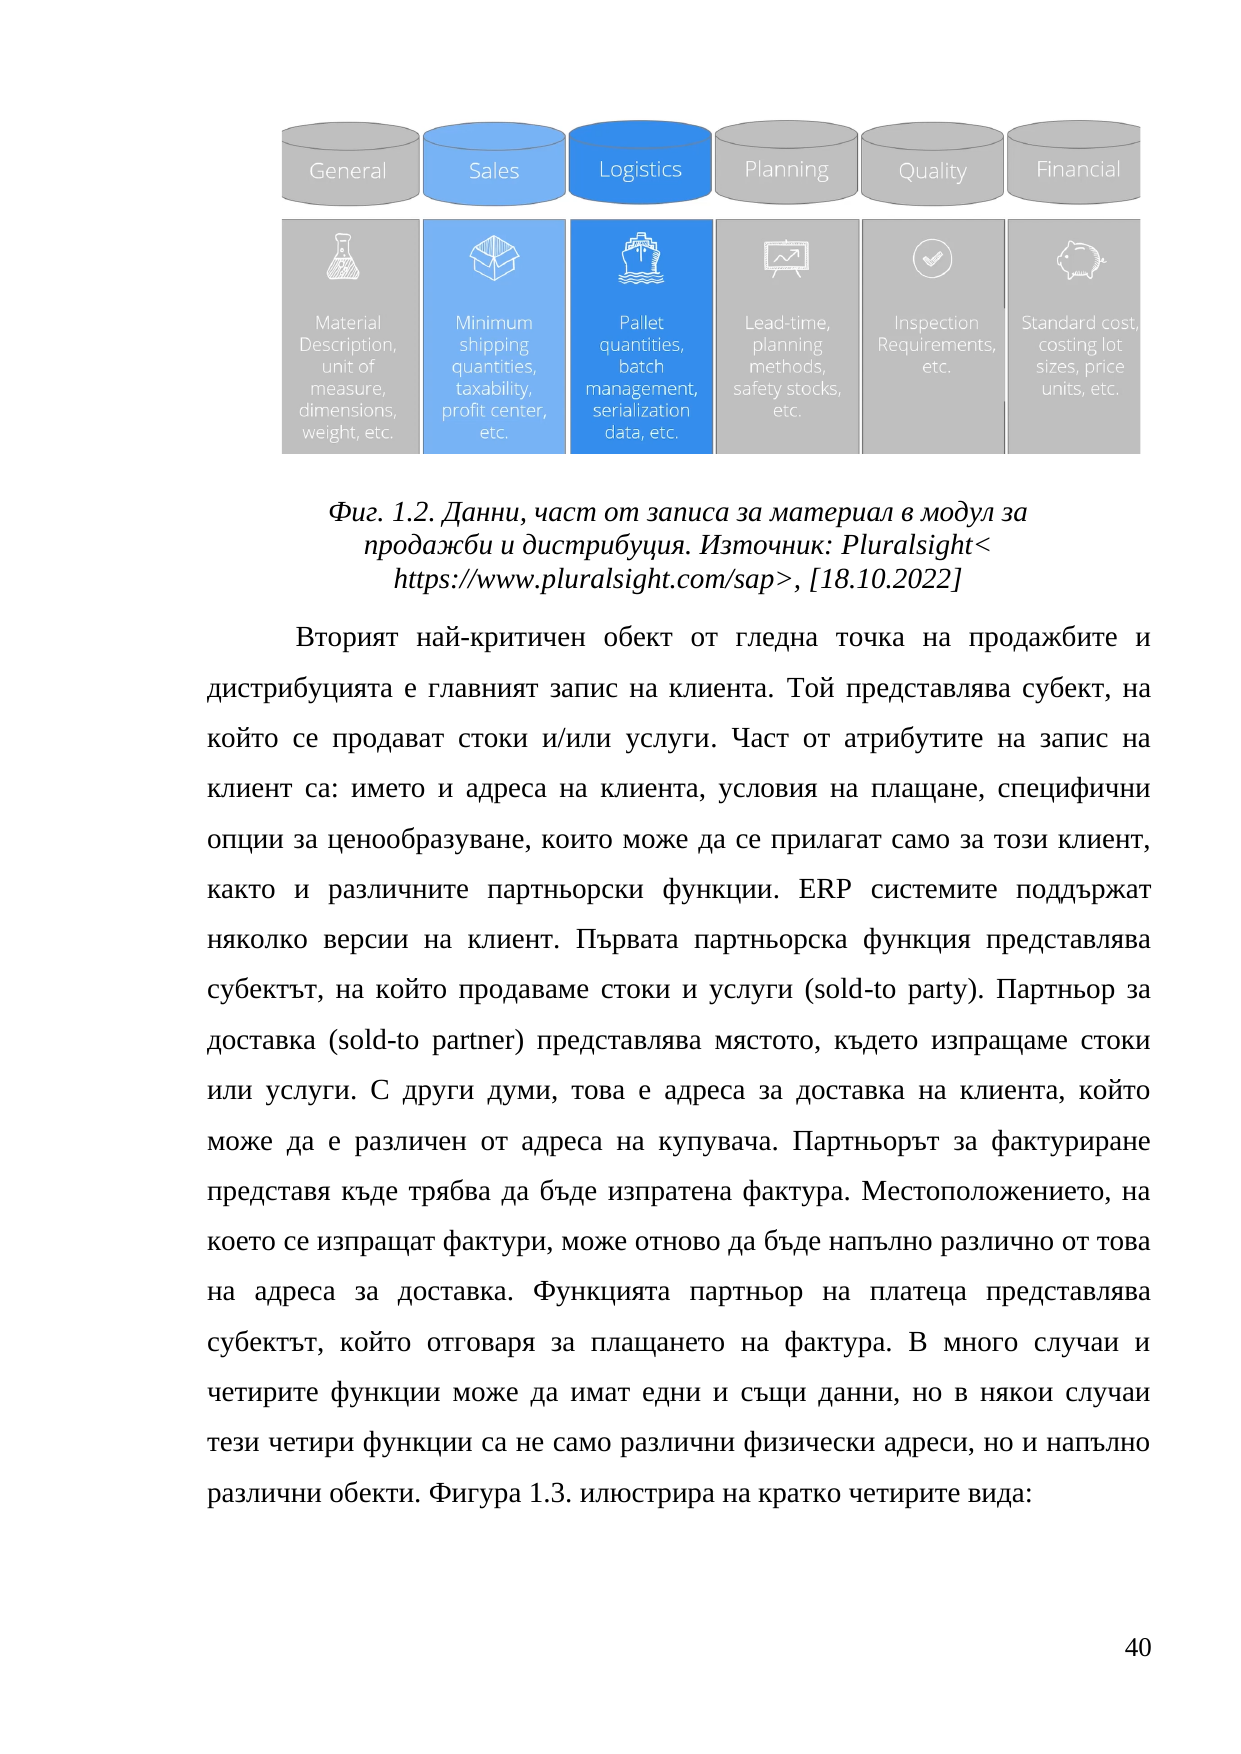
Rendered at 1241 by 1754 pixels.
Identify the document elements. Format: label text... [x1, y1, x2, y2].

picture [281, 118, 1141, 454]
text Вторият най-критичен обект от гледна точка на продажбите и дистрибуцията е главният запис на клиента. Той представлява субект, на който се продават стоки и/или услуги. Част от атрибутите на запис на клиент са: името и адреса на клиента, условия на плащане, специфични опции за ценообразуване, които може да се прилагат само за този клиент, както и различните партньорски функции. ERP системите поддържат няколко версии на клиент. Първата партньорска функция представлява субектът, на който продаваме стоки и услуги (sold‑to party). Партньор за доставка (sold‑to partner) представлява мястото, където изпращаме стоки или услуги. С други думи, това е адреса за доставка на клиента, който може да е различен от адреса на купувача. Партньорът за фактуриране представя къде трябва да бъде изпратена фактура. Местоположението, на което се изпращат фактури, може отново да бъде напълно различно от това на адреса за доставка. Функцията партньор на платеца представлява субектът, който отговаря за плащането на фактура. В много случаи и четирите функции може да имат едни и същи данни, но в някои случаи тези четири функции са не само различни физически адреси, но и напълно различни обекти. Фигура 1.3. илюстрира на кратко четирите вида: [207, 619, 1152, 1508]
title Фиг. 1.2. Данни, част от записа за материал в модул за продажби и дистрибуция. Източник: Pluralsight< https://www.pluralsight.com/sap>, [18.10.2022] [266, 494, 1092, 594]
